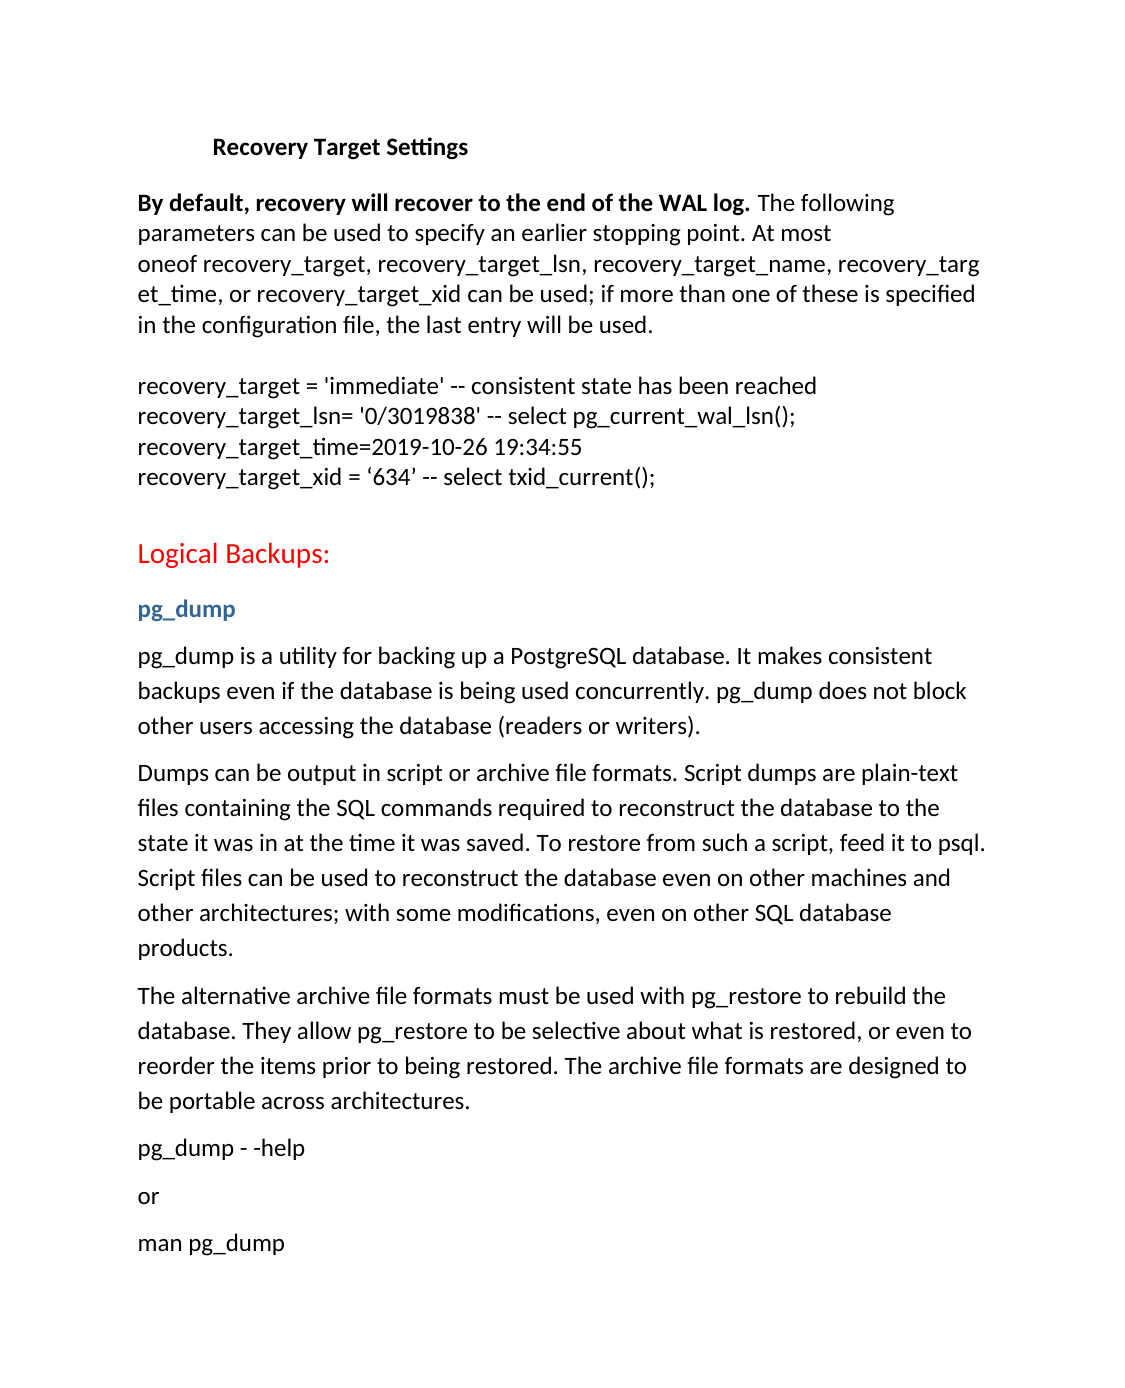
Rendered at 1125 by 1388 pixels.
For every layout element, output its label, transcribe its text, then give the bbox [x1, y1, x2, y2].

text The alternative archive file formats must be used with pg_restore to rebuild the database. They allow pg_restore to be selective about what is restored, or even to reorder the items prior to being restored. The archive file formats are designed to be portable across architectures. [137, 980, 987, 1116]
text By default, recovery will recover to the end of the WAL log. The following parameters can be used to specify an earlier stopping point. At most oneof recovery_target, recovery_target_lsn, recovery_target_name, recovery_target_time, or recovery_target_xid can be used; if more than one of these is specified in the configuration file, the last entry will be used. [654, 187, 987, 339]
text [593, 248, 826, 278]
text Logical Backups: [137, 535, 987, 571]
subtitle Recovery Target Settings [137, 131, 987, 162]
text recovery_target = 'immediate' -- consistent state has been reached [137, 370, 987, 400]
text recovery_target_time=2019-10-26 19:34:55 [137, 431, 987, 461]
text pg_dump is a utility for backing up a PostgreSQL database. It makes consistent backups even if the database is being used concurrently. pg_dump does not block other users accessing the database (readers or writers). [137, 640, 987, 741]
text pg_dump - -help [137, 1132, 987, 1163]
text recovery_target_xid = ‘634’ -- select txid_current(); [137, 461, 987, 492]
subtitle pg_dump [137, 593, 987, 623]
text or [137, 1180, 987, 1211]
text Dumps can be output in script or archive file formats. Script dumps are plain-text files containing the SQL commands required to reconstruct the database to the state it was in at the time it was saved. To restore from such a script, feed it to psql. Script files can be used to reconstruct the database even on other machines and other architectures; with some modifications, even on other SQL database products. [137, 757, 987, 963]
text recovery_target_lsn= '0/3019838' -- select pg_current_wal_lsn(); [137, 400, 987, 431]
text By default, recovery will recover to the end of the WAL log. The following parameters can be used to specify an earlier stopping point. At most oneof recovery_target, recovery_target_lsn, recovery_target_name, recovery_target_time, or recovery_target_xid can be used; if more than one of these is specified in the configuration file, the last entry will be used. [137, 187, 581, 339]
text man pg_dump [137, 1227, 987, 1258]
